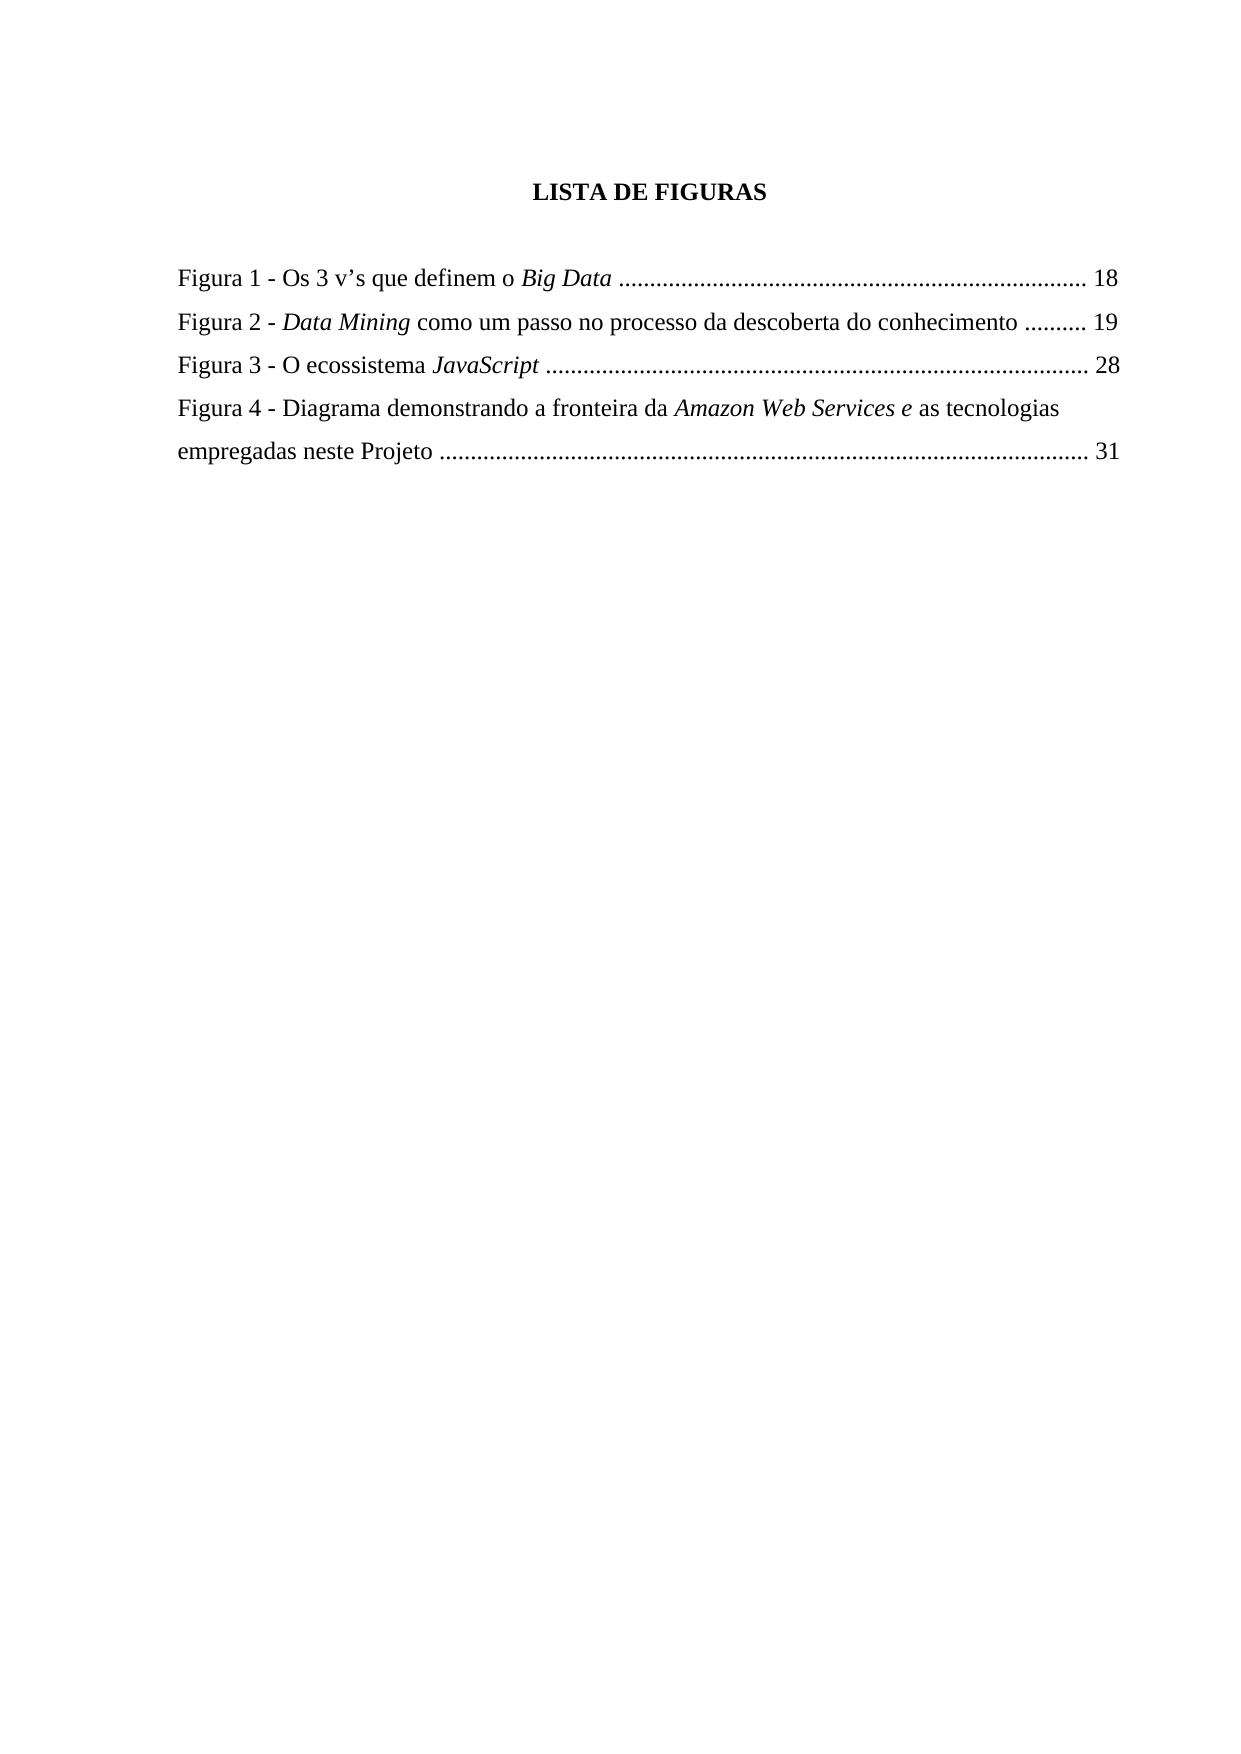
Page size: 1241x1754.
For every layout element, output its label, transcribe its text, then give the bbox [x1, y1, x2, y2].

text Figura 1 - Os 3 v’s que definem o Big Data ........................................................................... 18 [177, 263, 1122, 292]
text Figura 3 - O ecossistema JavaScript ....................................................................................... 28 [177, 350, 1122, 378]
text Figura 4 - Diagrama demonstrando a fronteira da Amazon Web Services e as tecnologias empregadas neste Projeto ........................................................................................................ 31 [177, 393, 1122, 465]
text LISTA DE FIGURAS [177, 177, 1122, 206]
